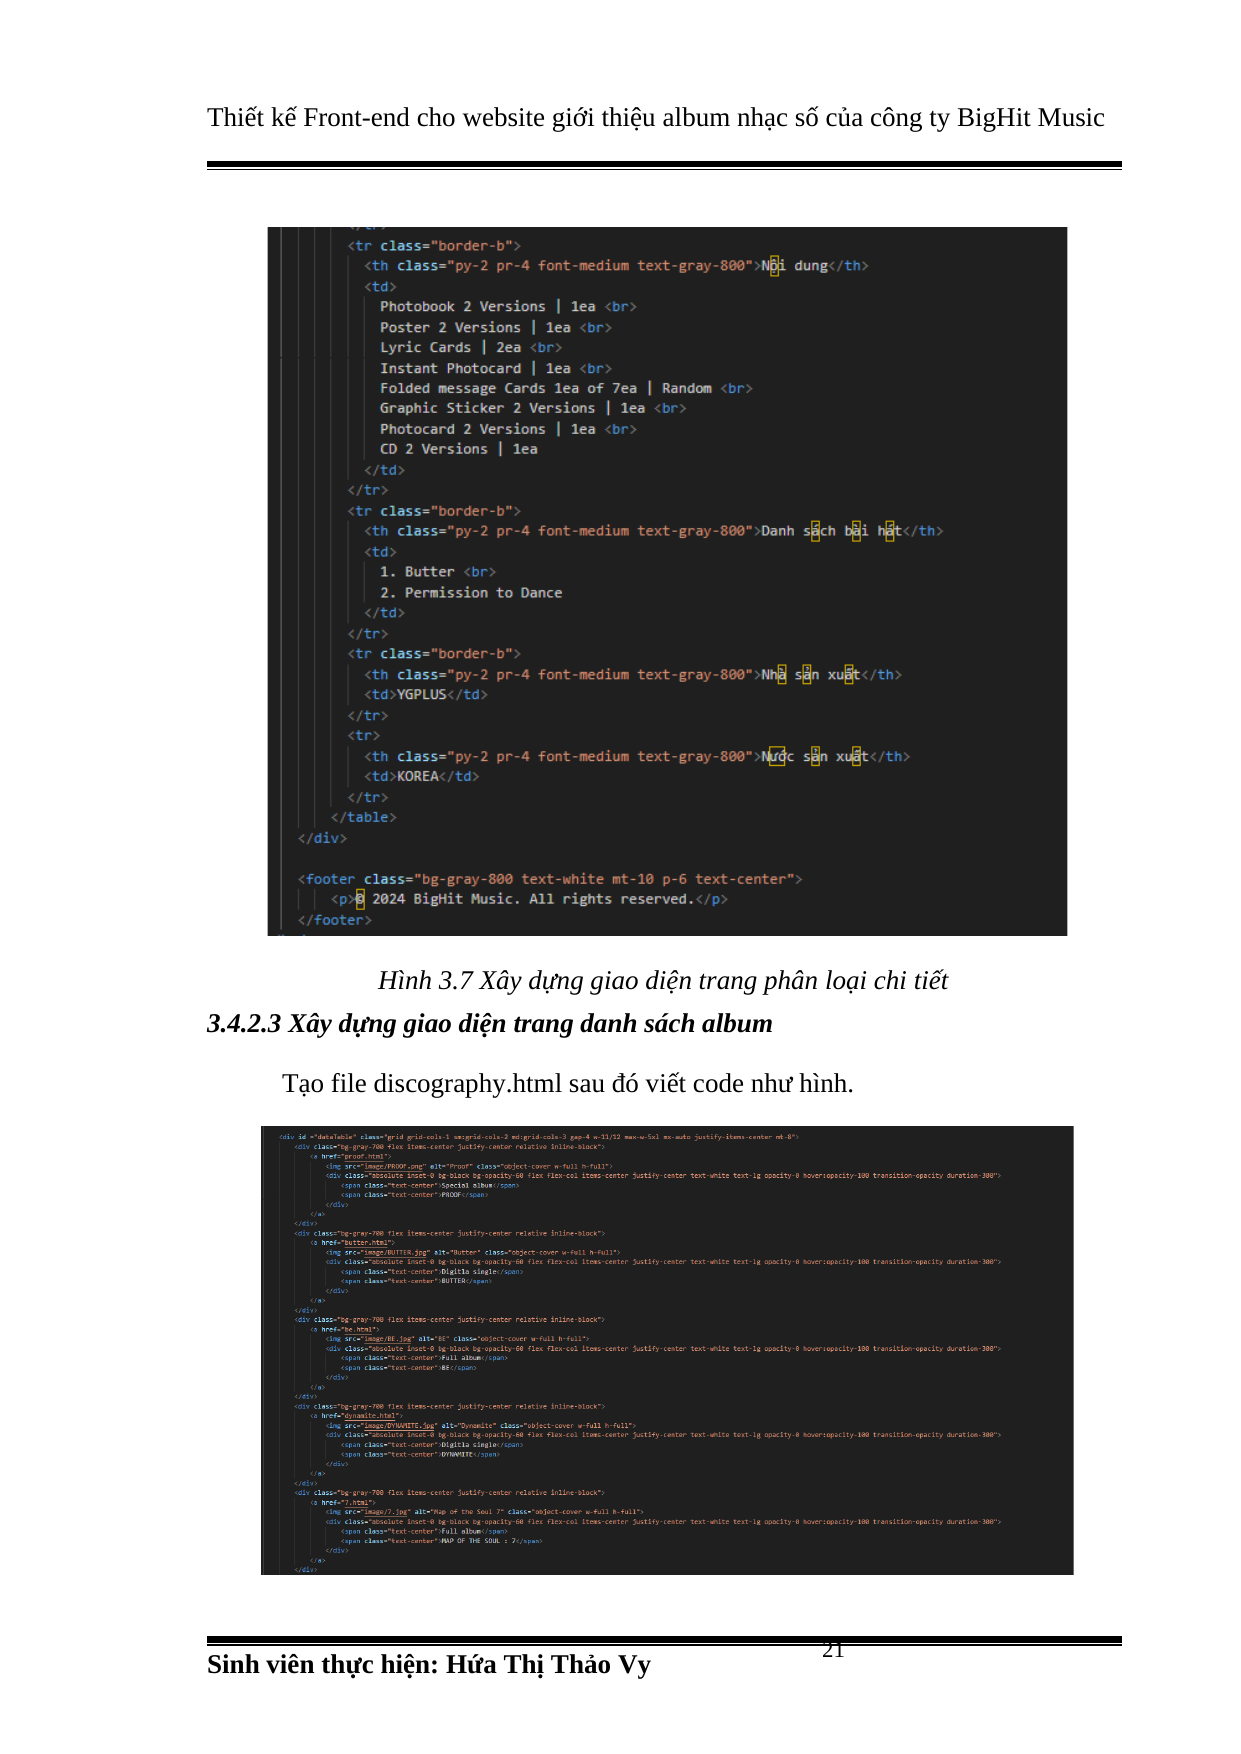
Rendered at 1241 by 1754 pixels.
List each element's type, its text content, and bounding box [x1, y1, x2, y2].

picture [267, 227, 1068, 936]
subtitle Xây dựng giao diện trang danh sách album [207, 1008, 1122, 1039]
picture [261, 1126, 1074, 1575]
text Hình 3.7 Xây dựng giao diện trang phân loại chi tiết [207, 964, 1122, 995]
text Tạo file discography.html sau đó viết code như hình. [207, 1067, 1122, 1098]
